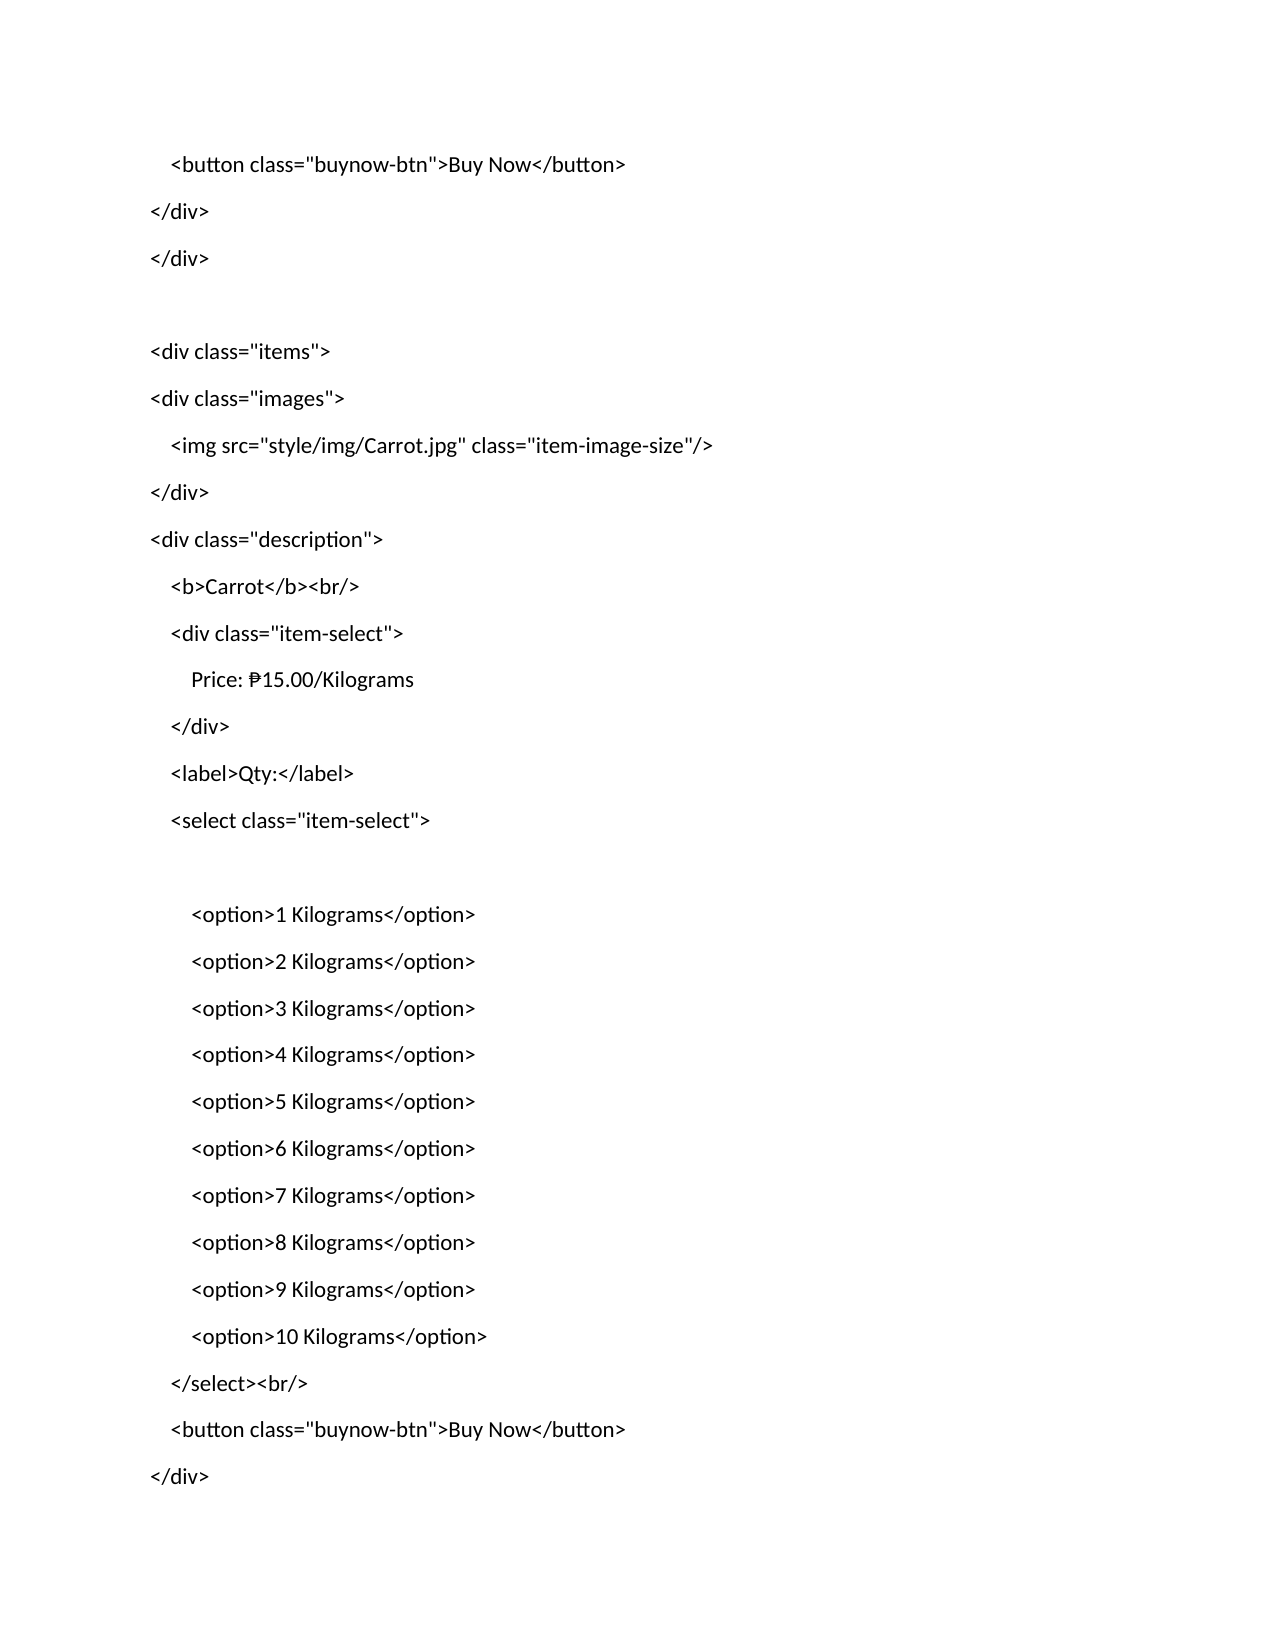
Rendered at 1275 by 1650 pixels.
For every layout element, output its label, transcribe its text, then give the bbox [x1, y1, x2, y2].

text <div class="item-select"> [150, 619, 1125, 647]
text <option>5 Kilograms</option> [150, 1087, 1125, 1116]
text <option>1 Kilograms</option> [150, 900, 1125, 928]
text <button class="buynow-btn">Buy Now</button> [150, 1416, 1125, 1444]
text <label>Qty:</label> [150, 759, 1125, 787]
text <b>Carrot</b><br/> [150, 572, 1125, 600]
text <option>3 Kilograms</option> [150, 994, 1125, 1022]
text <img src="style/img/Carrot.jpg" class="item-image-size"/> [150, 431, 1125, 459]
text </select><br/> [150, 1369, 1125, 1397]
text <option>7 Kilograms</option> [150, 1181, 1125, 1209]
text <option>2 Kilograms</option> [150, 947, 1125, 975]
text </div> [150, 712, 1125, 741]
text <div class="images"> [150, 384, 1125, 412]
text <option>8 Kilograms</option> [150, 1228, 1125, 1256]
text <option>6 Kilograms</option> [150, 1134, 1125, 1162]
text Price: ₱15.00/Kilograms [150, 666, 1125, 694]
text </div> [150, 197, 1125, 225]
text <option>10 Kilograms</option> [150, 1322, 1125, 1350]
text <option>4 Kilograms</option> [150, 1041, 1125, 1069]
text <div class="items"> [150, 337, 1125, 366]
text </div> [150, 244, 1125, 272]
text <select class="item-select"> [150, 806, 1125, 834]
text <option>9 Kilograms</option> [150, 1275, 1125, 1303]
text <button class="buynow-btn">Buy Now</button> [150, 150, 1125, 178]
text </div> [150, 1462, 1125, 1491]
text </div> [150, 478, 1125, 506]
text <div class="description"> [150, 525, 1125, 553]
